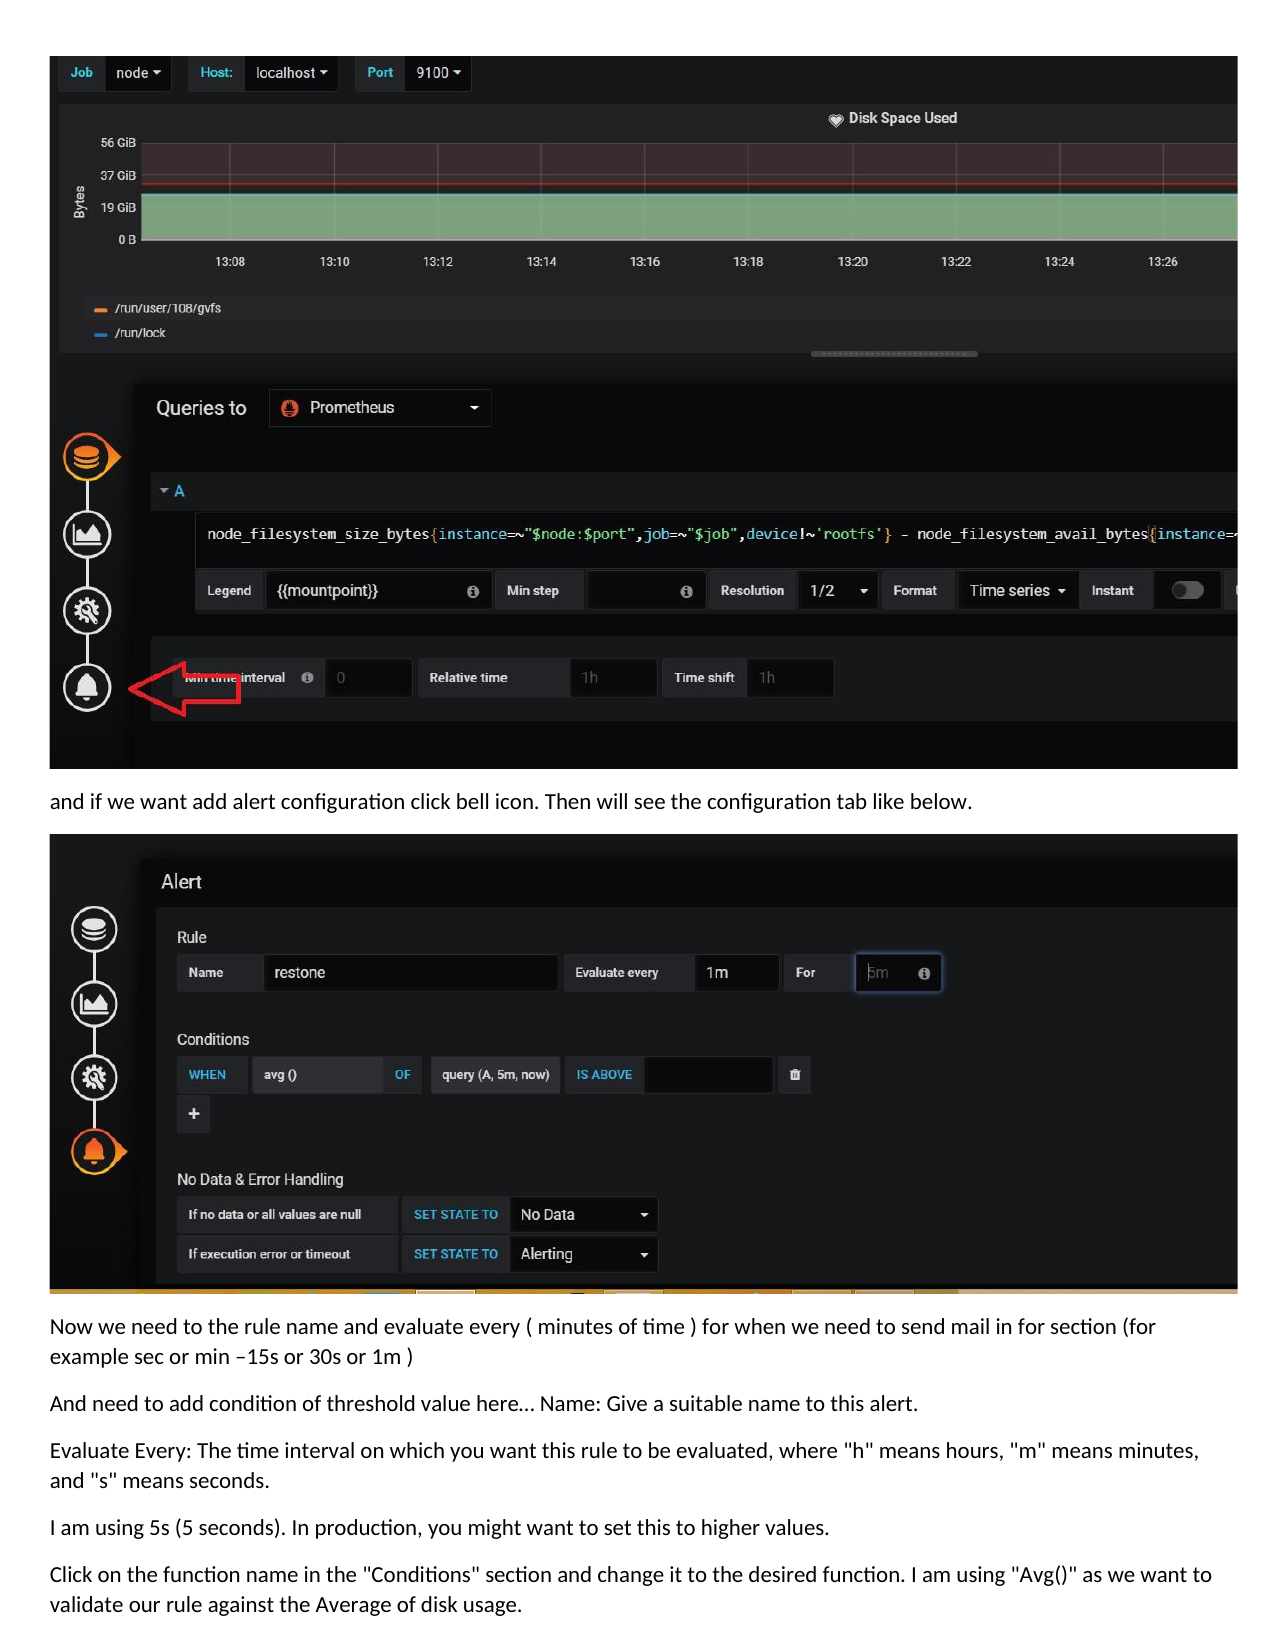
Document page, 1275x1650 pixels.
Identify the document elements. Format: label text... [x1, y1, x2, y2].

text And need to add condition of threshold value here… Name: Give a suitable name to this alert. [49, 1389, 1237, 1417]
text Evaluate Every: The time interval on which you want this rule to be evaluated, where "h" means hours, "m" means minutes, and "s" means seconds. [49, 1436, 1237, 1494]
text Click on the function name in the "Conditions" section and change it to the desired function. I am using "Avg()" as we want to validate our rule against the Average of disk usage. [49, 1560, 1237, 1618]
text I am using 5s (5 seconds). In production, you might want to set this to higher values. [49, 1513, 1237, 1541]
text and if we want add alert configuration click bell icon. Then will see the configuration tab like below. [49, 787, 1237, 815]
text Now we need to the rule name and evaluate every ( minutes of time ) for when we need to send mail in for section (for example sec or min –15s or 30s or 1m ) [49, 1312, 1237, 1370]
